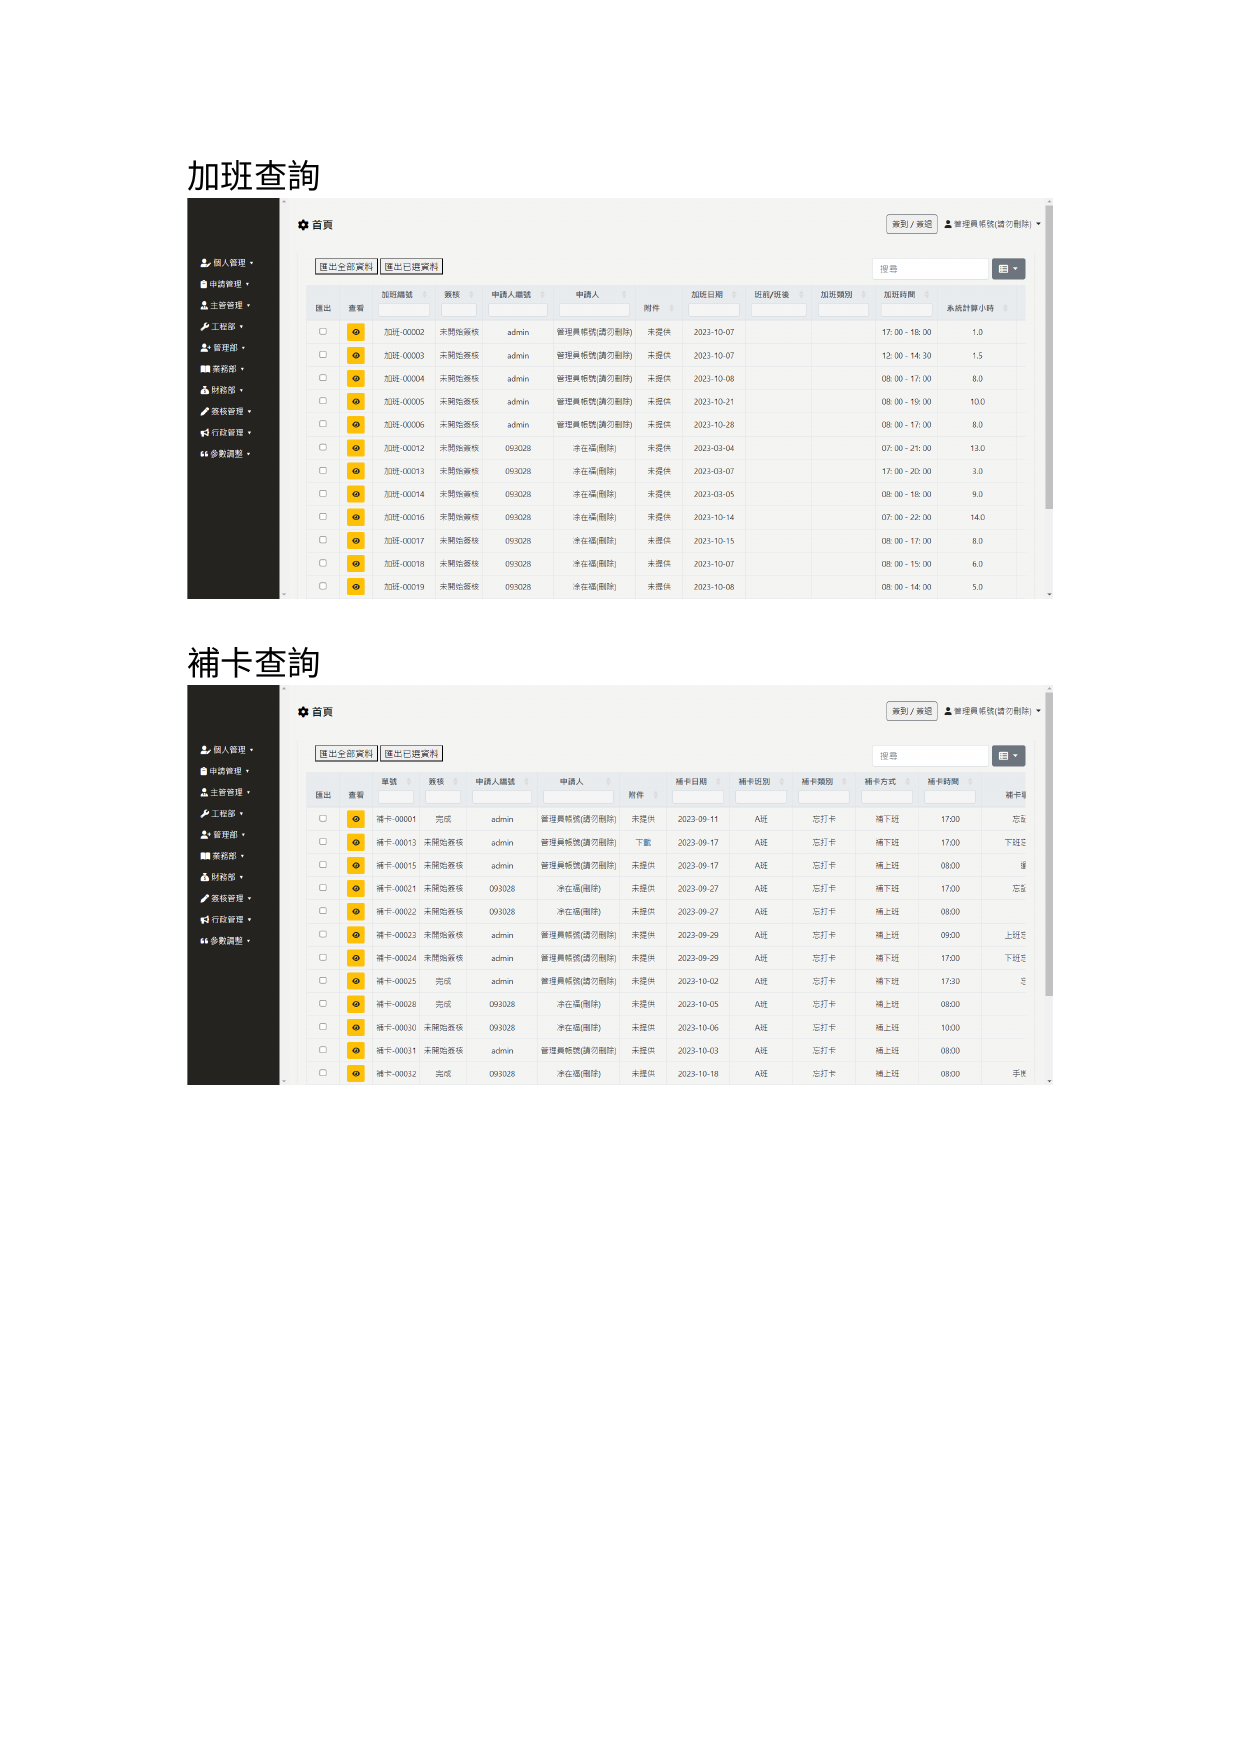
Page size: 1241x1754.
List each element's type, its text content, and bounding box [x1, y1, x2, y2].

picture [187, 685, 1053, 1085]
text 補卡查詢 [187, 637, 1053, 685]
picture [187, 198, 1053, 599]
text 加班查詢 [187, 150, 1053, 198]
